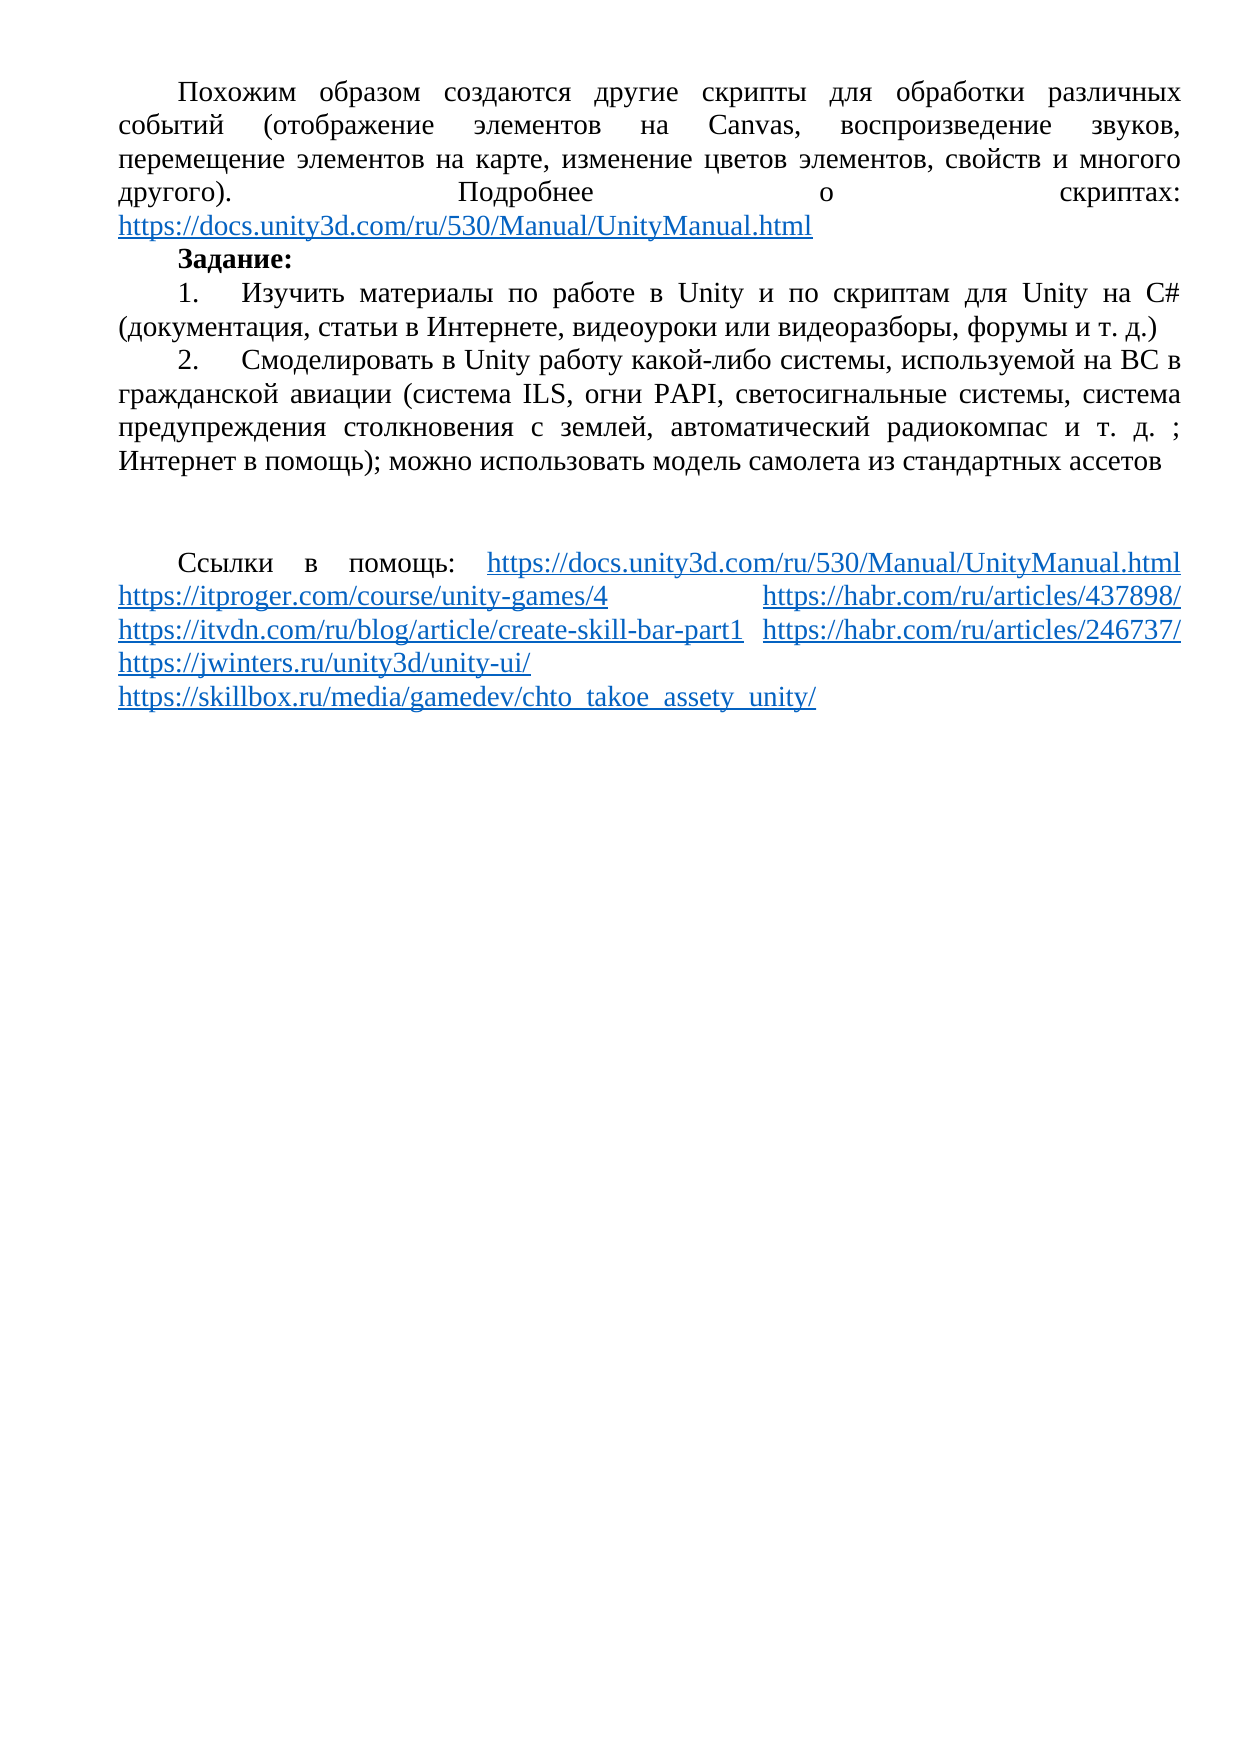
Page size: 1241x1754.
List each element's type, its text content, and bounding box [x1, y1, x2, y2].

list Изучить материалы по работе в Unity и по скриптам для Unity на C# (документация, статьи в Интернете, видеоуроки или видеоразборы, форумы и т. д.) [118, 275, 1181, 342]
text Ссылки в помощь: https://docs.unity3d.com/ru/530/Manual/UnityManual.html https://itproger.com/course/unity-games/4 https://habr.com/ru/articles/437898/ https://itvdn.com/ru/blog/article/create-skill-bar-part1 https://habr.com/ru/articles/246737/ https://jwinters.ru/unity3d/unity-ui/ https://skillbox.ru/media/gamedev/chto_takoe_assety_unity/ [118, 545, 1181, 712]
list Смоделировать в Unity работу какой-либо системы, используемой на ВС в гражданской авиации (система ILS, огни PAPI, светосигнальные системы, система предупреждения столкновения с землей, автоматический радиокомпас и т. д. ; Интернет в помощь); можно использовать модель самолета из стандартных ассетов [118, 342, 1181, 476]
text Похожим образом создаются другие скрипты для обработки различных событий (отображение элементов на Canvas, воспроизведение звуков, перемещение элементов на карте, изменение цветов элементов, свойств и многого другого). Подробнее о скриптах: https://docs.unity3d.com/ru/530/Manual/UnityManual.html [118, 74, 1181, 242]
subtitle Задание: [118, 242, 1181, 275]
